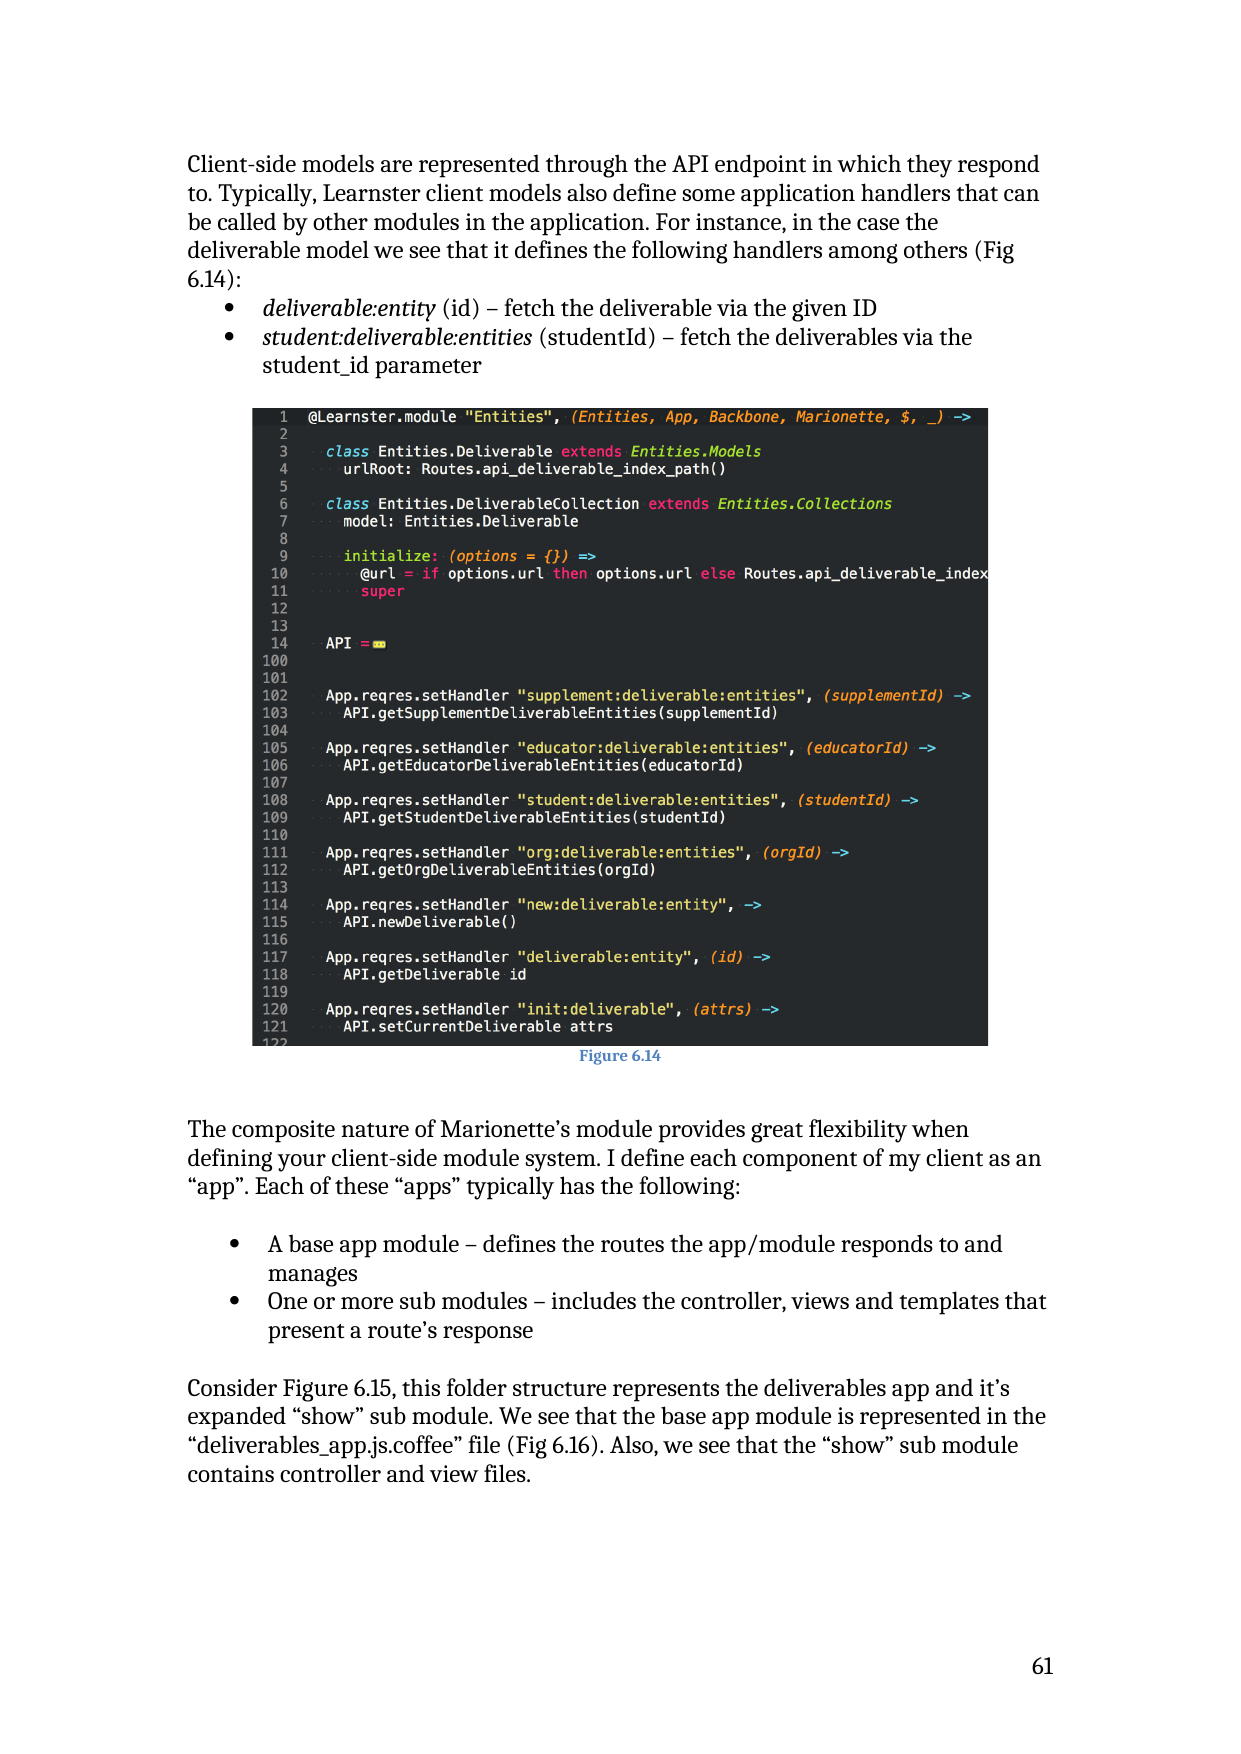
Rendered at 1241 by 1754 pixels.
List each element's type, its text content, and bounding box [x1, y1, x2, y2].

list One or more sub modules – includes the controller, views and templates that present a route’s response [230, 1287, 1053, 1345]
list student:deliverable:entities (studentId) – fetch the deliverables via the student_id parameter [225, 322, 1053, 380]
picture [252, 408, 989, 1046]
text Figure 6.14 [187, 1046, 1053, 1065]
text The composite nature of Marionette’s module provides great flexibility when defining your client-side module system. I define each component of my client as an “app”. Each of these “apps” typically has the following: [187, 1115, 1053, 1201]
list A base app module – defines the routes the app/module responds to and manages [230, 1230, 1053, 1287]
text Consider Figure 6.15, this folder structure represents the deliverables app and it’s expanded “show” sub module. We see that the base app module is represented in the “deliverables_app.js.coffee” file (Fig 6.16). Also, we see that the “show” sub module contains controller and view files. [187, 1373, 1053, 1488]
text Client-side models are represented through the API endpoint in which they respond to. Typically, Learnster client models also define some application handlers that can be called by other modules in the application. For instance, in the case the deliverable model we see that it defines the following handlers among others (Fig 6.14): [187, 150, 1053, 294]
list deliverable:entity (id) – fetch the deliverable via the given ID [225, 294, 1053, 322]
